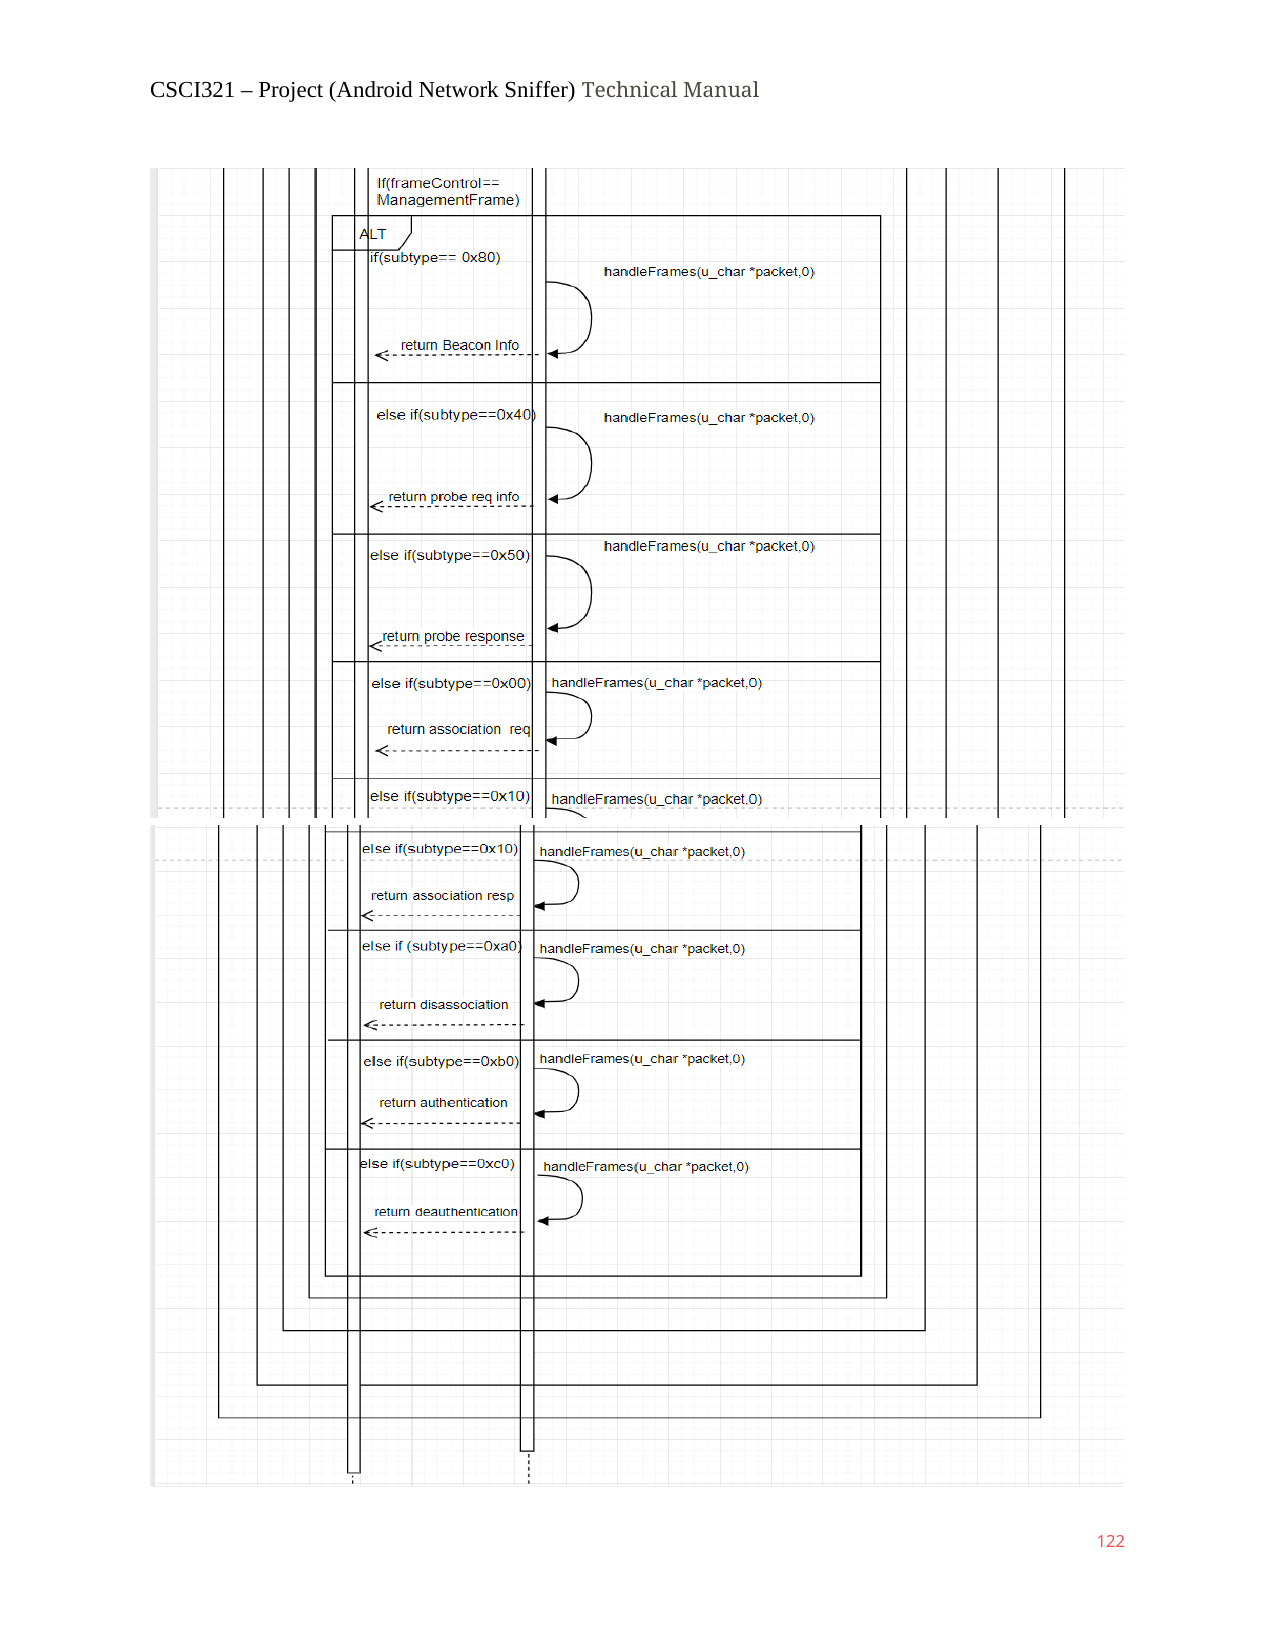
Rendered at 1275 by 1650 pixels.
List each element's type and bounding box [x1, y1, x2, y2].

picture [150, 168, 1125, 818]
picture [150, 825, 1124, 1487]
